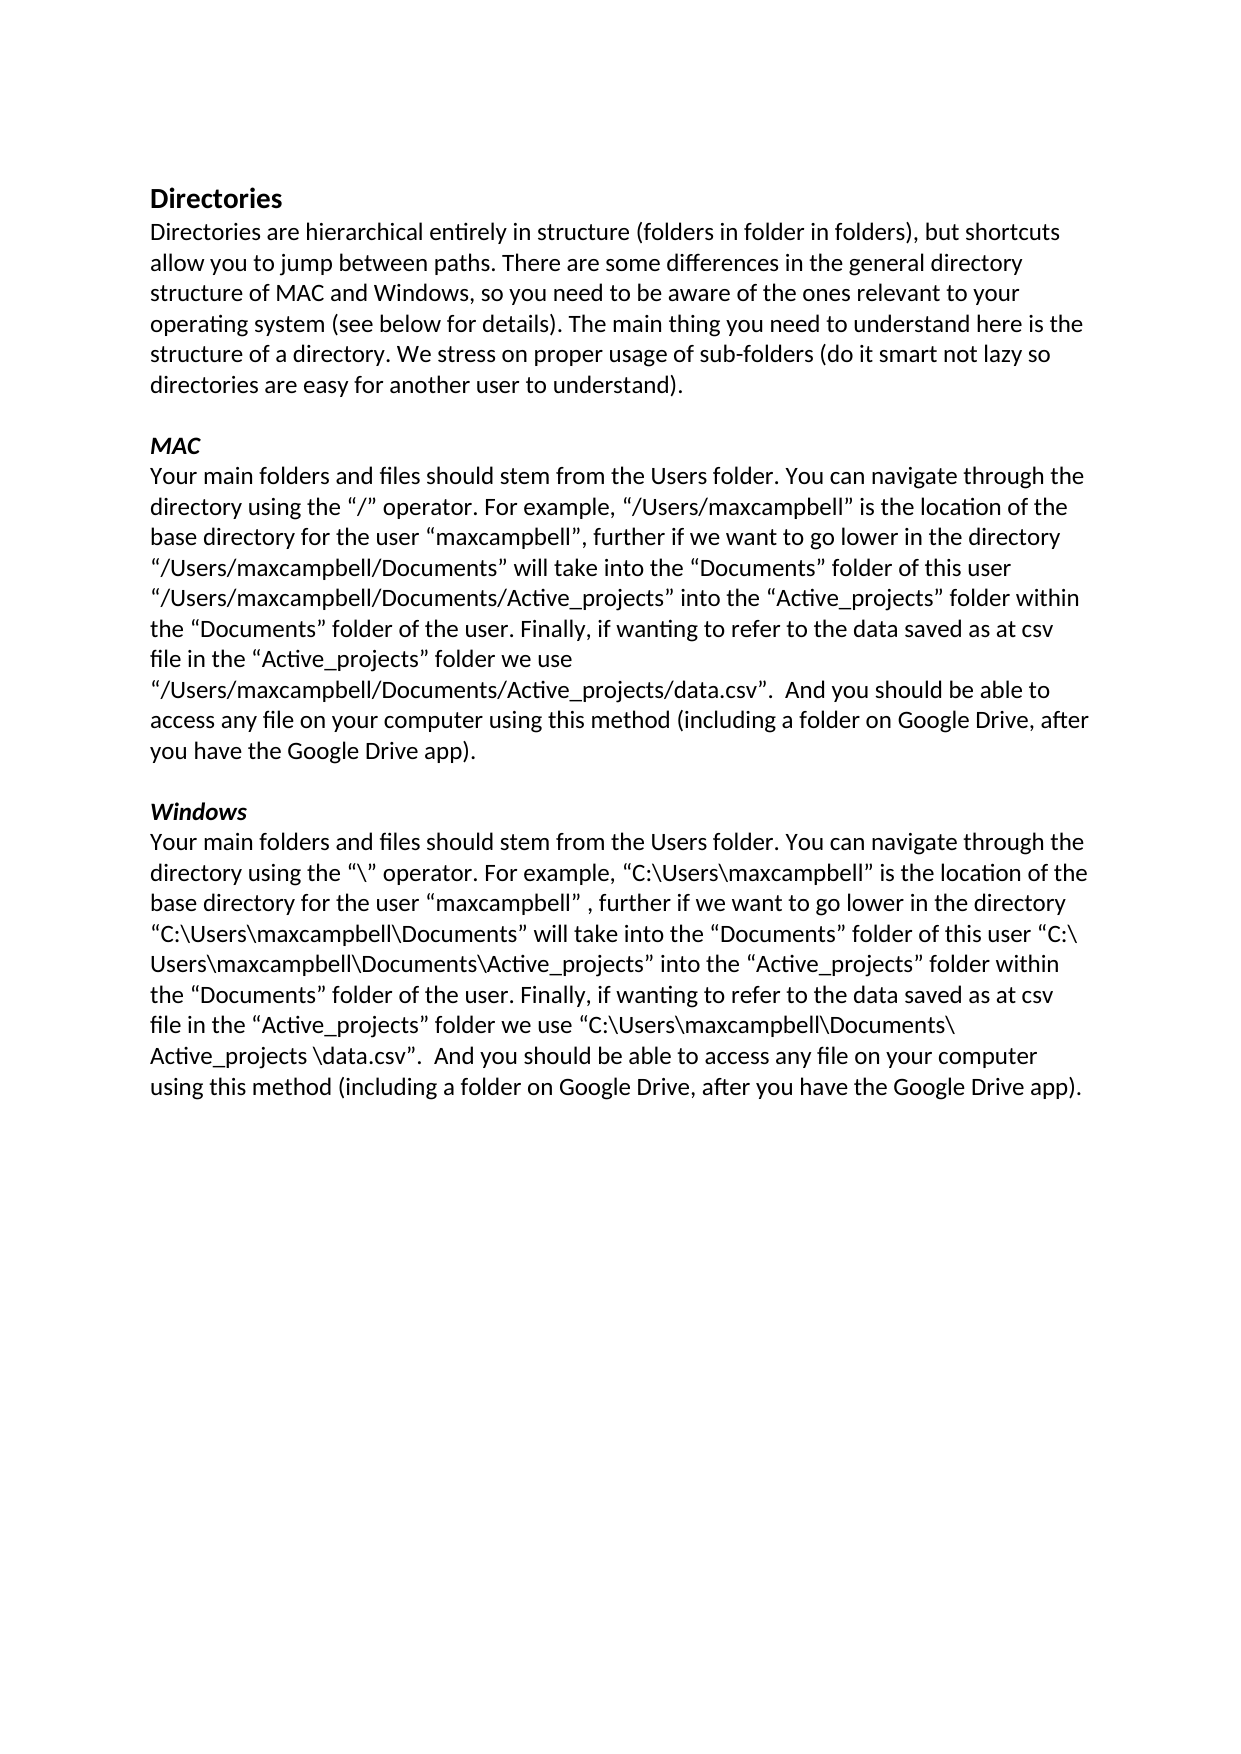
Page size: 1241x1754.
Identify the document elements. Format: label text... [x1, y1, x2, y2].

text Directories [150, 181, 1090, 216]
text Your main folders and files should stem from the Users folder. You can navigate through the directory using the “/” operator. For example, “/Users/maxcampbell” is the location of the base directory for the user “maxcampbell”, further if we want to go lower in the directory “/Users/maxcampbell/Documents” will take into the “Documents” folder of this user “/Users/maxcampbell/Documents/Active_projects” into the “Active_projects” folder within the “Documents” folder of the user. Finally, if wanting to refer to the data saved as at csv file in the “Active_projects” folder we use “/Users/maxcampbell/Documents/Active_projects/data.csv”. And you should be able to access any file on your computer using this method (including a folder on Google Drive, after you have the Google Drive app). [150, 460, 1090, 766]
text MAC [150, 430, 1090, 460]
text Directories are hierarchical entirely in structure (folders in folder in folders), but shortcuts allow you to jump between paths. There are some differences in the general directory structure of MAC and Windows, so you need to be aware of the ones relevant to your operating system (see below for details). The main thing you need to understand here is the structure of a directory. We stress on proper usage of sub-folders (do it smart not lazy so directories are easy for another user to understand). [150, 216, 1090, 399]
text Windows [150, 796, 1090, 827]
text Your main folders and files should stem from the Users folder. You can navigate through the directory using the “\” operator. For example, “C:\Users\maxcampbell” is the location of the base directory for the user “maxcampbell” , further if we want to go lower in the directory “C:\Users\maxcampbell\Documents” will take into the “Documents” folder of this user “C:\Users\maxcampbell\Documents\Active_projects” into the “Active_projects” folder within the “Documents” folder of the user. Finally, if wanting to refer to the data saved as at csv file in the “Active_projects” folder we use “C:\Users\maxcampbell\Documents\Active_projects \data.csv”. And you should be able to access any file on your computer using this method (including a folder on Google Drive, after you have the Google Drive app). [150, 827, 1090, 1101]
